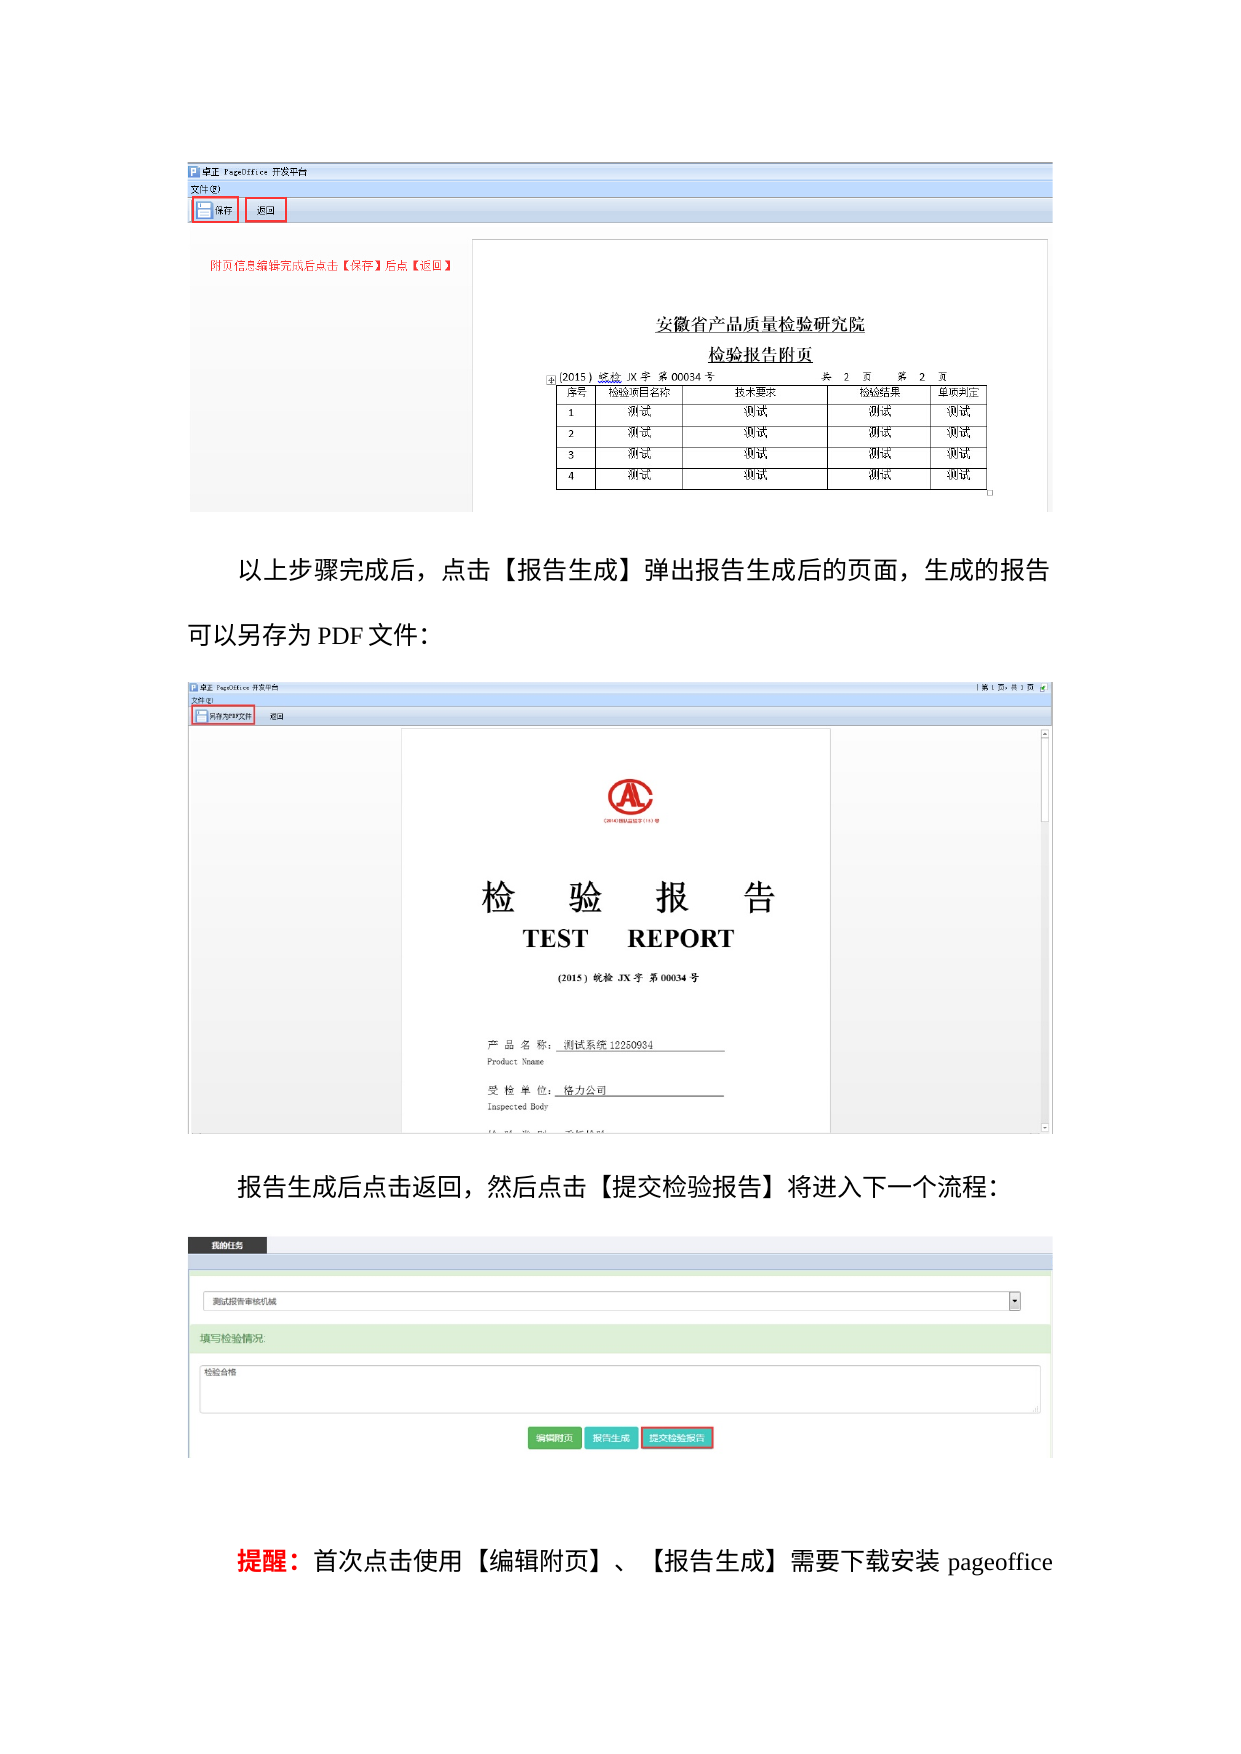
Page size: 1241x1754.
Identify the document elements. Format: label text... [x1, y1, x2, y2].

picture [187, 162, 1053, 512]
picture [187, 1234, 1053, 1458]
text 以上步骤完成后，点击【报告生成】弹出报告生成后的页面，生成的报告可以另存为PDF文件： [187, 536, 1053, 666]
text 报告生成后点击返回，然后点击【提交检验报告】将进入下一个流程： [187, 1153, 1053, 1218]
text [187, 1527, 1053, 1592]
picture [187, 682, 1053, 1134]
